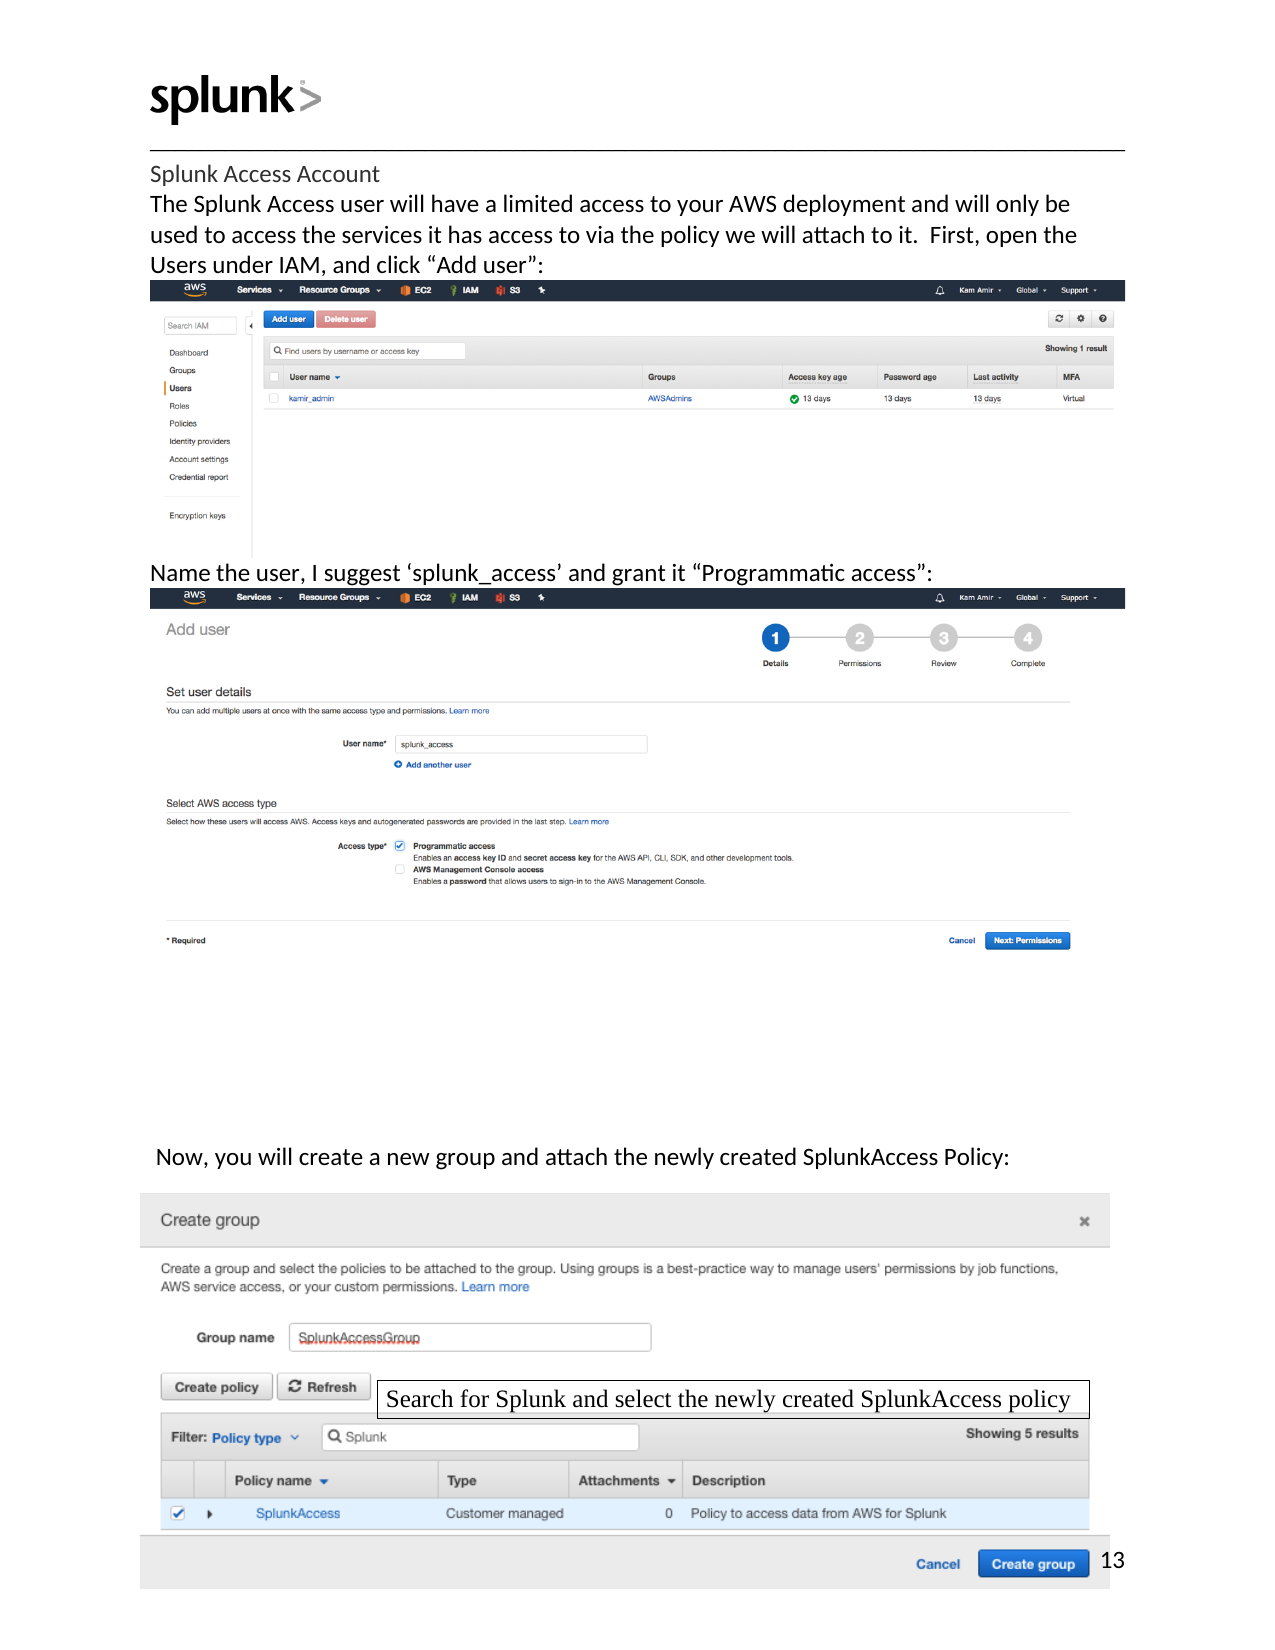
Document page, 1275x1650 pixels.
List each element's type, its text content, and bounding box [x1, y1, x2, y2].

text Name the user, I suggest ‘splunk_access’ and grant it “Programmatic access”: [150, 558, 1125, 588]
text Now, you will create a new group and attach the newly created SplunkAccess Policy: [150, 1142, 1125, 1172]
picture [139, 1193, 1109, 1589]
subtitle Splunk Access Account [150, 158, 1125, 188]
picture [150, 75, 321, 125]
picture [150, 588, 1125, 989]
text The Splunk Access user will have a limited access to your AWS deployment and will only be used to access the services it has access to via the policy we will attach to it. First, open the Users under IAM, and click “Add user”: [150, 188, 1125, 280]
picture [150, 280, 1125, 558]
